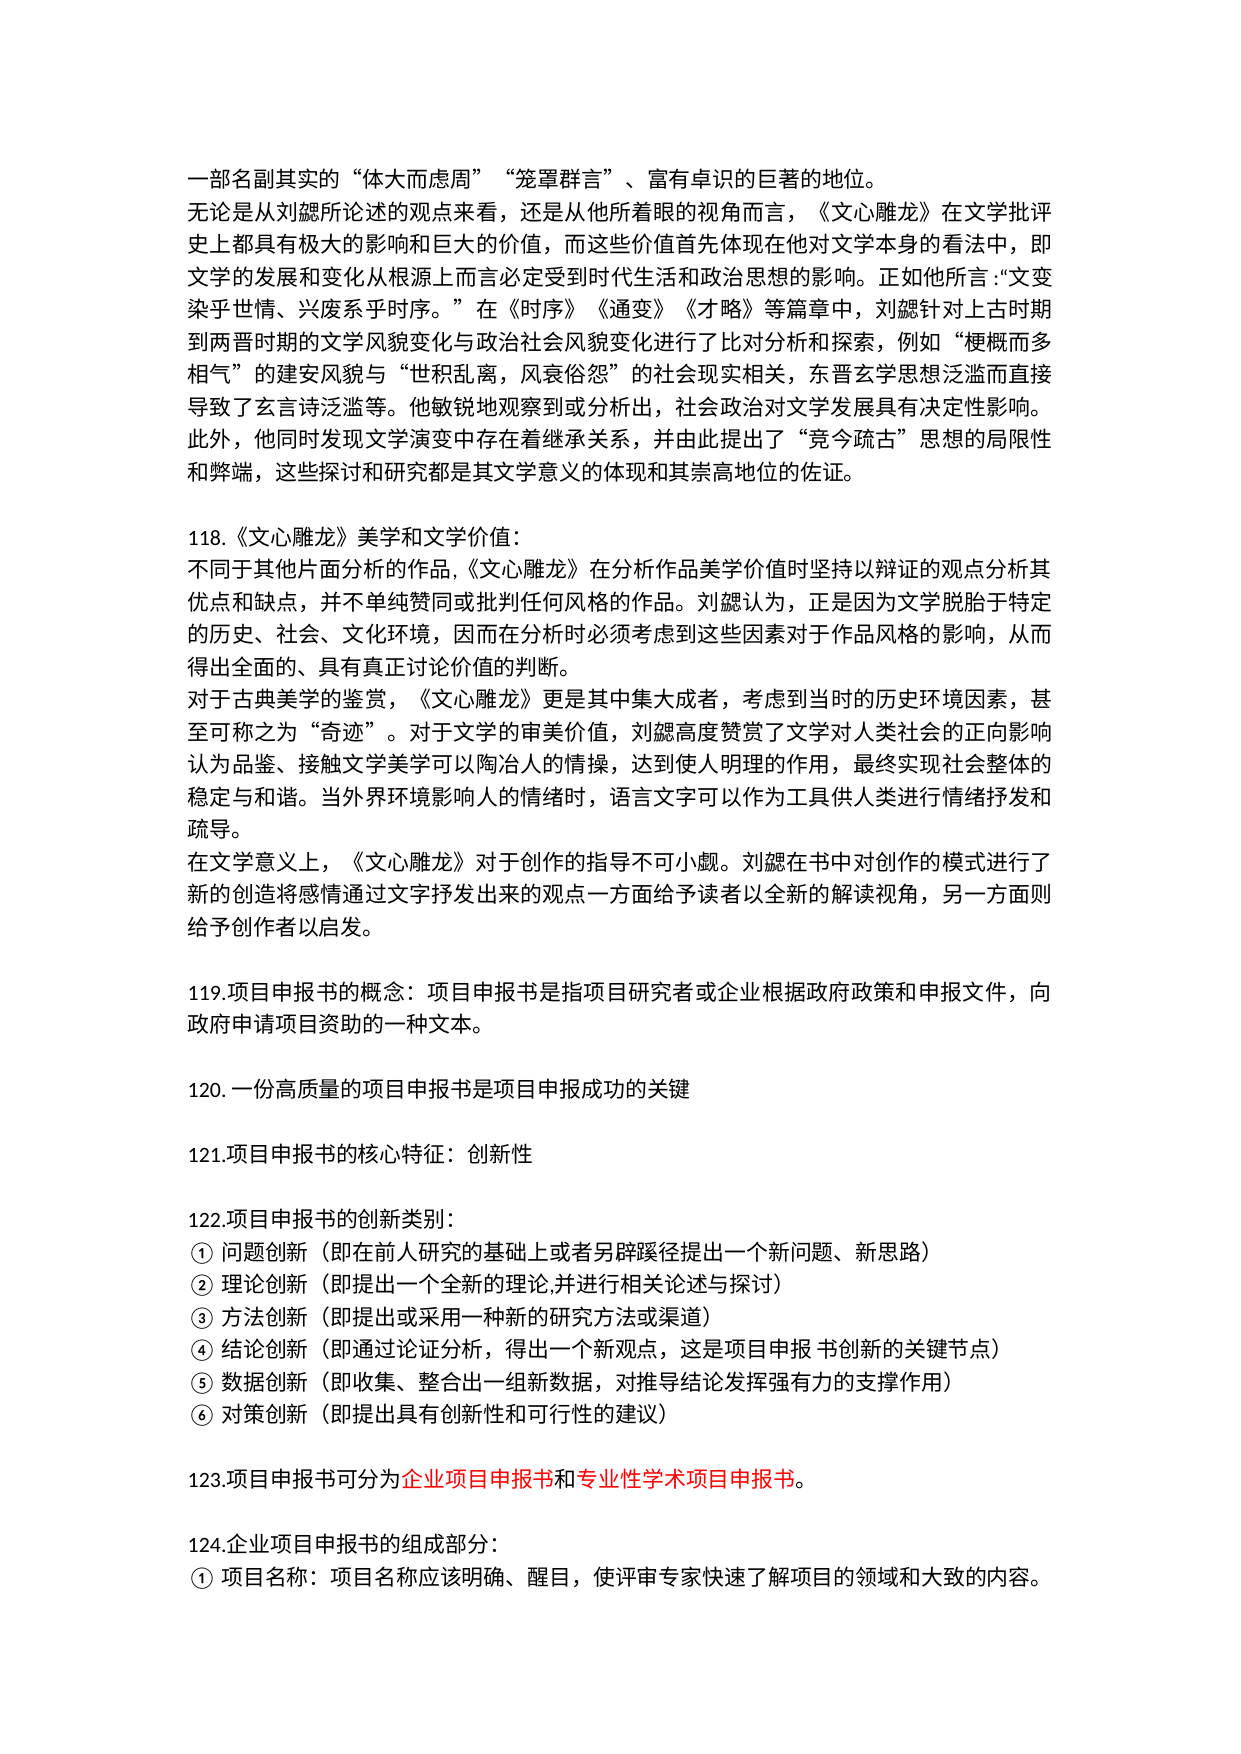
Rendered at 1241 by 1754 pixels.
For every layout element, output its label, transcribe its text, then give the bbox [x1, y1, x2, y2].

text 不同于其他片面分析的作品,《文心雕龙》在分析作品美学价值时坚持以辩证的观点分析其优点和缺点，并不单纯赞同或批判任何风格的作品。刘勰认为，正是因为文学脱胎于特定的历史、社会、文化环境，因而在分析时必须考虑到这些因素对于作品风格的影响，从而得出全面的、具有真正讨论价值的判断。 [187, 552, 1053, 682]
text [187, 1559, 1053, 1592]
text ③方法创新（即提出或采用一种新的研究方法或渠道） [187, 1299, 1053, 1332]
text 无论是从刘勰所论述的观点来看，还是从他所着眼的视角而言，《文心雕龙》在文学批评史上都具有极大的影响和巨大的价值，而这些价值首先体现在他对文学本身的看法中，即文学的发展和变化从根源上而言必定受到时代生活和政治思想的影响。正如他所言:“文变染乎世情、兴废系乎时序。”在《时序》《通变》《才略》等篇章中，刘勰针对上古时期到两晋时期的文学风貌变化与政治社会风貌变化进行了比对分析和探索，例如“梗概而多相气”的建安风貌与“世积乱离，风衰俗怨”的社会现实相关，东晋玄学思想泛滥而直接导致了玄言诗泛滥等。他敏锐地观察到或分析出，社会政治对文学发展具有决定性影响。此外，他同时发现文学演变中存在着继承关系，并由此提出了“竞今疏古”思想的局限性和弊端，这些探讨和研究都是其文学意义的体现和其崇高地位的佐证。 [187, 194, 1053, 487]
text 120. 一份高质量的项目申报书是项目申报成功的关键 [187, 1072, 1053, 1104]
text ①问题创新（即在前人研究的基础上或者另辟蹊径提出一个新问题、新思路） [187, 1234, 1053, 1267]
text ⑥对策创新（即提出具有创新性和可行性的建议） [187, 1397, 1053, 1429]
text 121.项目申报书的核心特征：创新性 [187, 1137, 1053, 1169]
text ⑤数据创新（即收集、整合出一组新数据，对推导结论发挥强有力的支撑作用） [187, 1364, 1053, 1397]
text 124.企业项目申报书的组成部分： [187, 1527, 1053, 1559]
text 119.项目申报书的概念：项目申报书是指项目研究者或企业根据政府政策和申报文件，向政府申请项目资助的一种文本。 [187, 974, 1053, 1039]
text ④结论创新（即通过论证分析，得出一个新观点，这是项目申报 书创新的关键节点） [187, 1332, 1053, 1364]
text 在文学意义上，《文心雕龙》对于创作的指导不可小觑。刘勰在书中对创作的模式进行了新的创造将感情通过文字抒发出来的观点一方面给予读者以全新的解读视角，另一方面则给予创作者以启发。 [187, 844, 1053, 942]
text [187, 162, 1053, 194]
text 对于古典美学的鉴赏，《文心雕龙》更是其中集大成者，考虑到当时的历史环境因素，甚至可称之为“奇迹”。对于文学的审美价值，刘勰高度赞赏了文学对人类社会的正向影响，认为品鉴、接触文学美学可以陶冶人的情操，达到使人明理的作用，最终实现社会整体的稳定与和谐。当外界环境影响人的情绪时，语言文字可以作为工具供人类进行情绪抒发和疏导。 [187, 682, 1053, 844]
text ②理论创新（即提出一个全新的理论,并进行相关论述与探讨） [187, 1267, 1053, 1299]
text 123.项目申报书可分为企业项目申报书和专业性学术项目申报书。 [187, 1462, 1053, 1494]
text 118.《文心雕龙》美学和文学价值： [187, 519, 1053, 552]
text 122.项目申报书的创新类别： [187, 1202, 1053, 1234]
